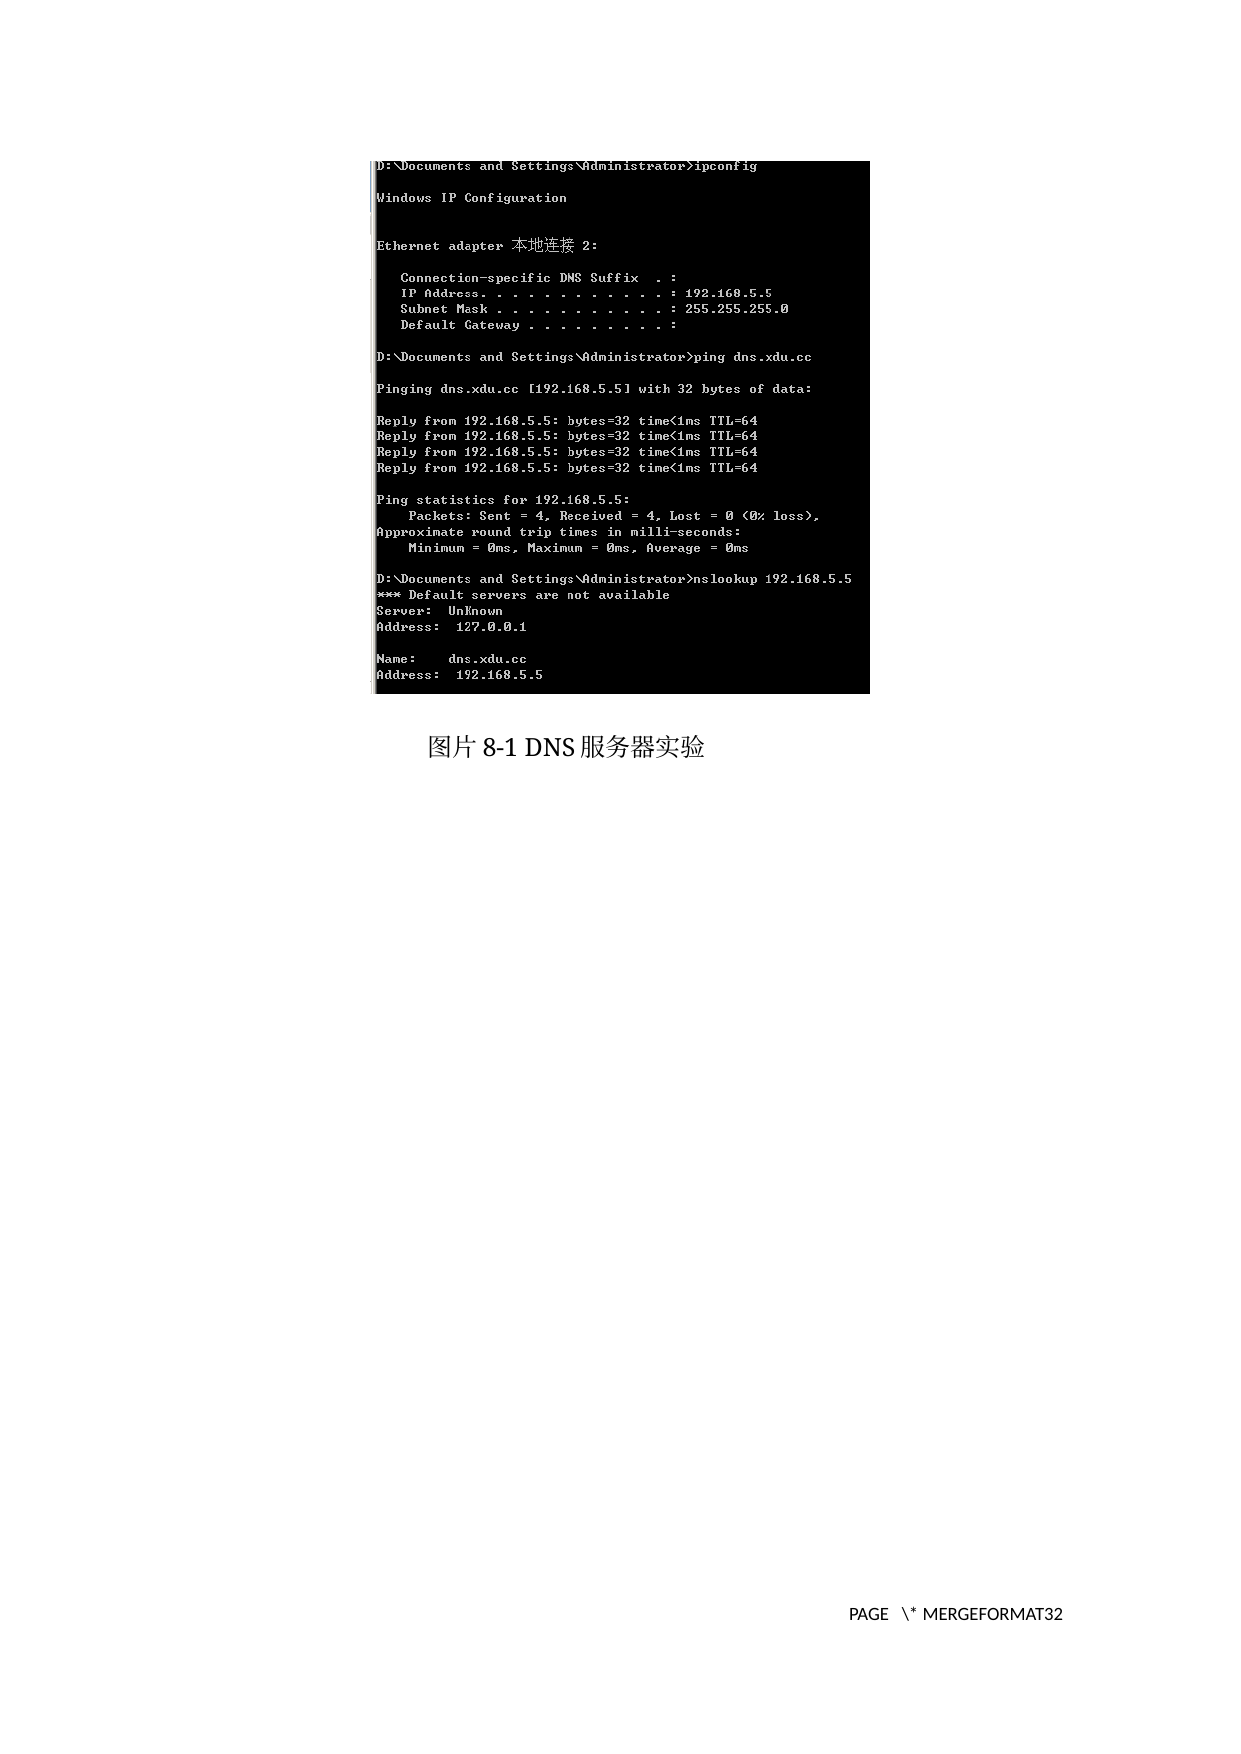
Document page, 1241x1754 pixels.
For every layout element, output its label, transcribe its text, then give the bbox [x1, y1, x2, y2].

text 图片8-1 DNS服务器实验 [177, 713, 1063, 778]
picture [370, 161, 870, 694]
